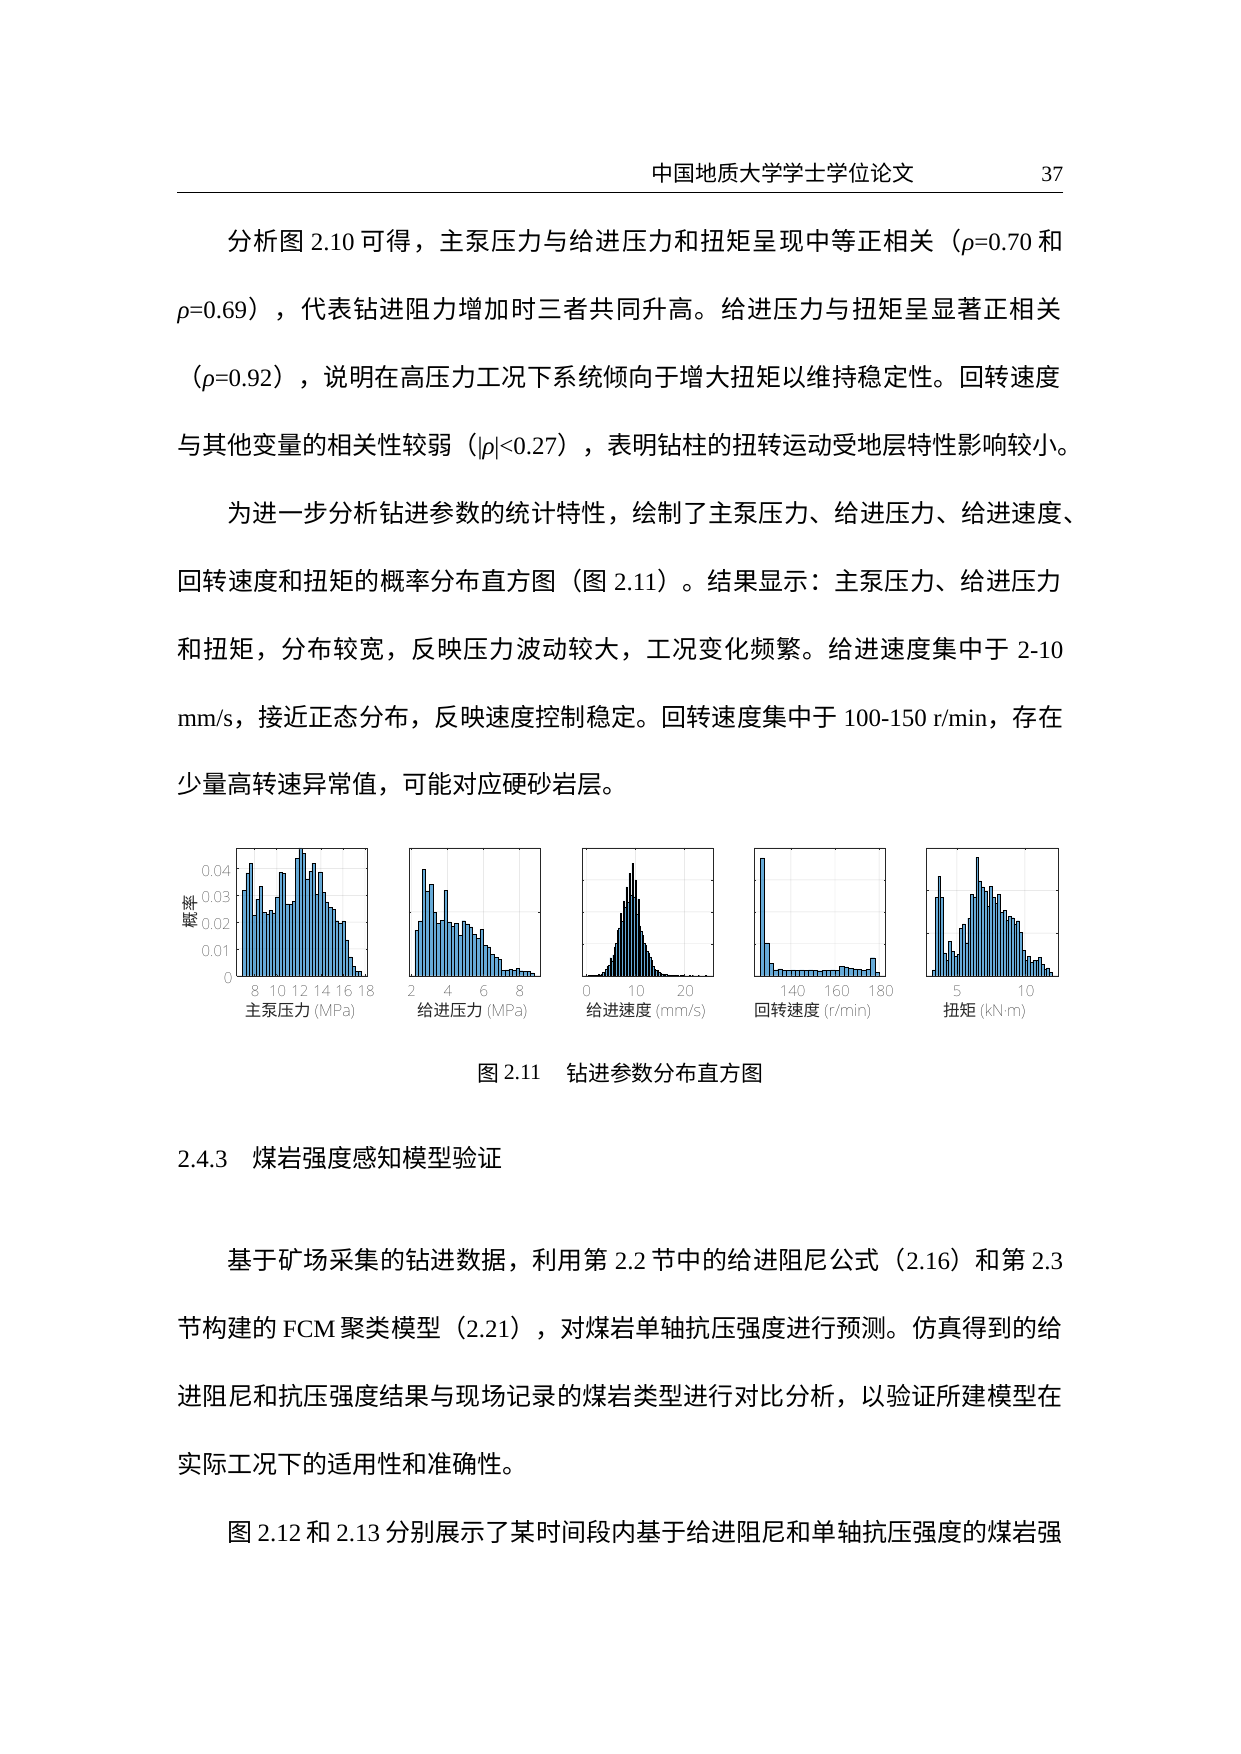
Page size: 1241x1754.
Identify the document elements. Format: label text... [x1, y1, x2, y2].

title 2.4.3 煤岩强度感知模型验证 [177, 1123, 1063, 1191]
text 基于矿场采集的钻进数据，利用第2.2节中的给进阻尼公式（2.16）和第2.3节构建的FCM聚类模型（2.21），对煤岩单轴抗压强度进行预测。仿真得到的给进阻尼和抗压强度结果与现场记录的煤岩类型进行对比分析，以验证所建模型在实际工况下的适用性和准确性。 [177, 1224, 1063, 1496]
text 分析图2.10可得，主泵压力与给进压力和扭矩呈现中等正相关（ρ=0.70和ρ=0.69），代表钻进阻力增加时三者共同升高。给进压力与扭矩呈显著正相关（ρ=0.92），说明在高压力工况下系统倾向于增大扭矩以维持稳定性。回转速度与其他变量的相关性较弱（|ρ|<0.27），表明钻柱的扭转运动受地层特性影响较小。 [177, 206, 1063, 477]
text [177, 1496, 1063, 1564]
text 图2.11 钻进参数分布直方图 [177, 1055, 1063, 1089]
text 为进一步分析钻进参数的统计特性，绘制了主泵压力、给进压力、给进速度、回转速度和扭矩的概率分布直方图（图2.11）。结果显示：主泵压力、给进压力和扭矩，分布较宽，反映压力波动较大，工况变化频繁。给进速度集中于2-10 mm/s，接近正态分布，反映速度控制稳定。回转速度集中于100-150 r/min，存在少量高转速异常值，可能对应硬砂岩层。 [177, 477, 1063, 817]
